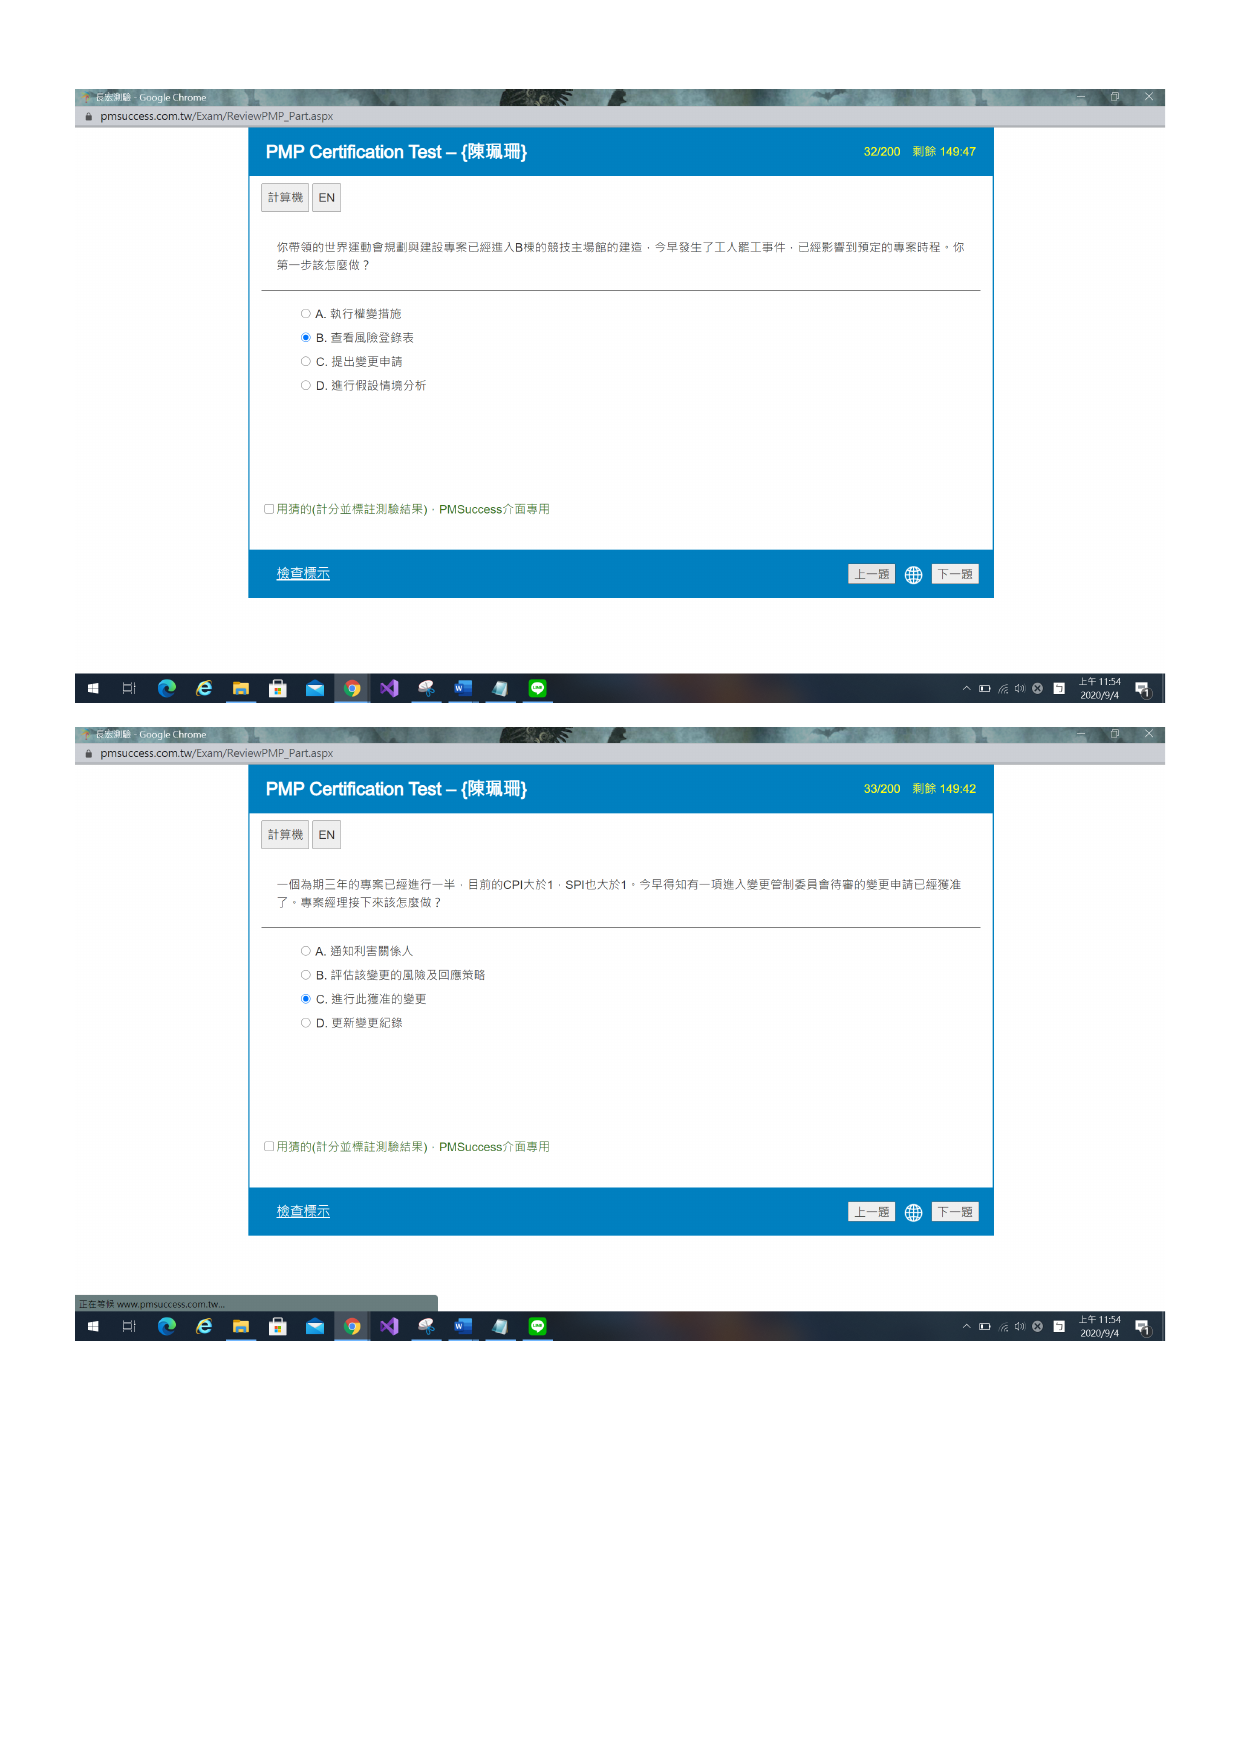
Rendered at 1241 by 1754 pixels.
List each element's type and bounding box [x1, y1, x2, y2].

picture [75, 89, 1166, 703]
picture [75, 727, 1166, 1341]
